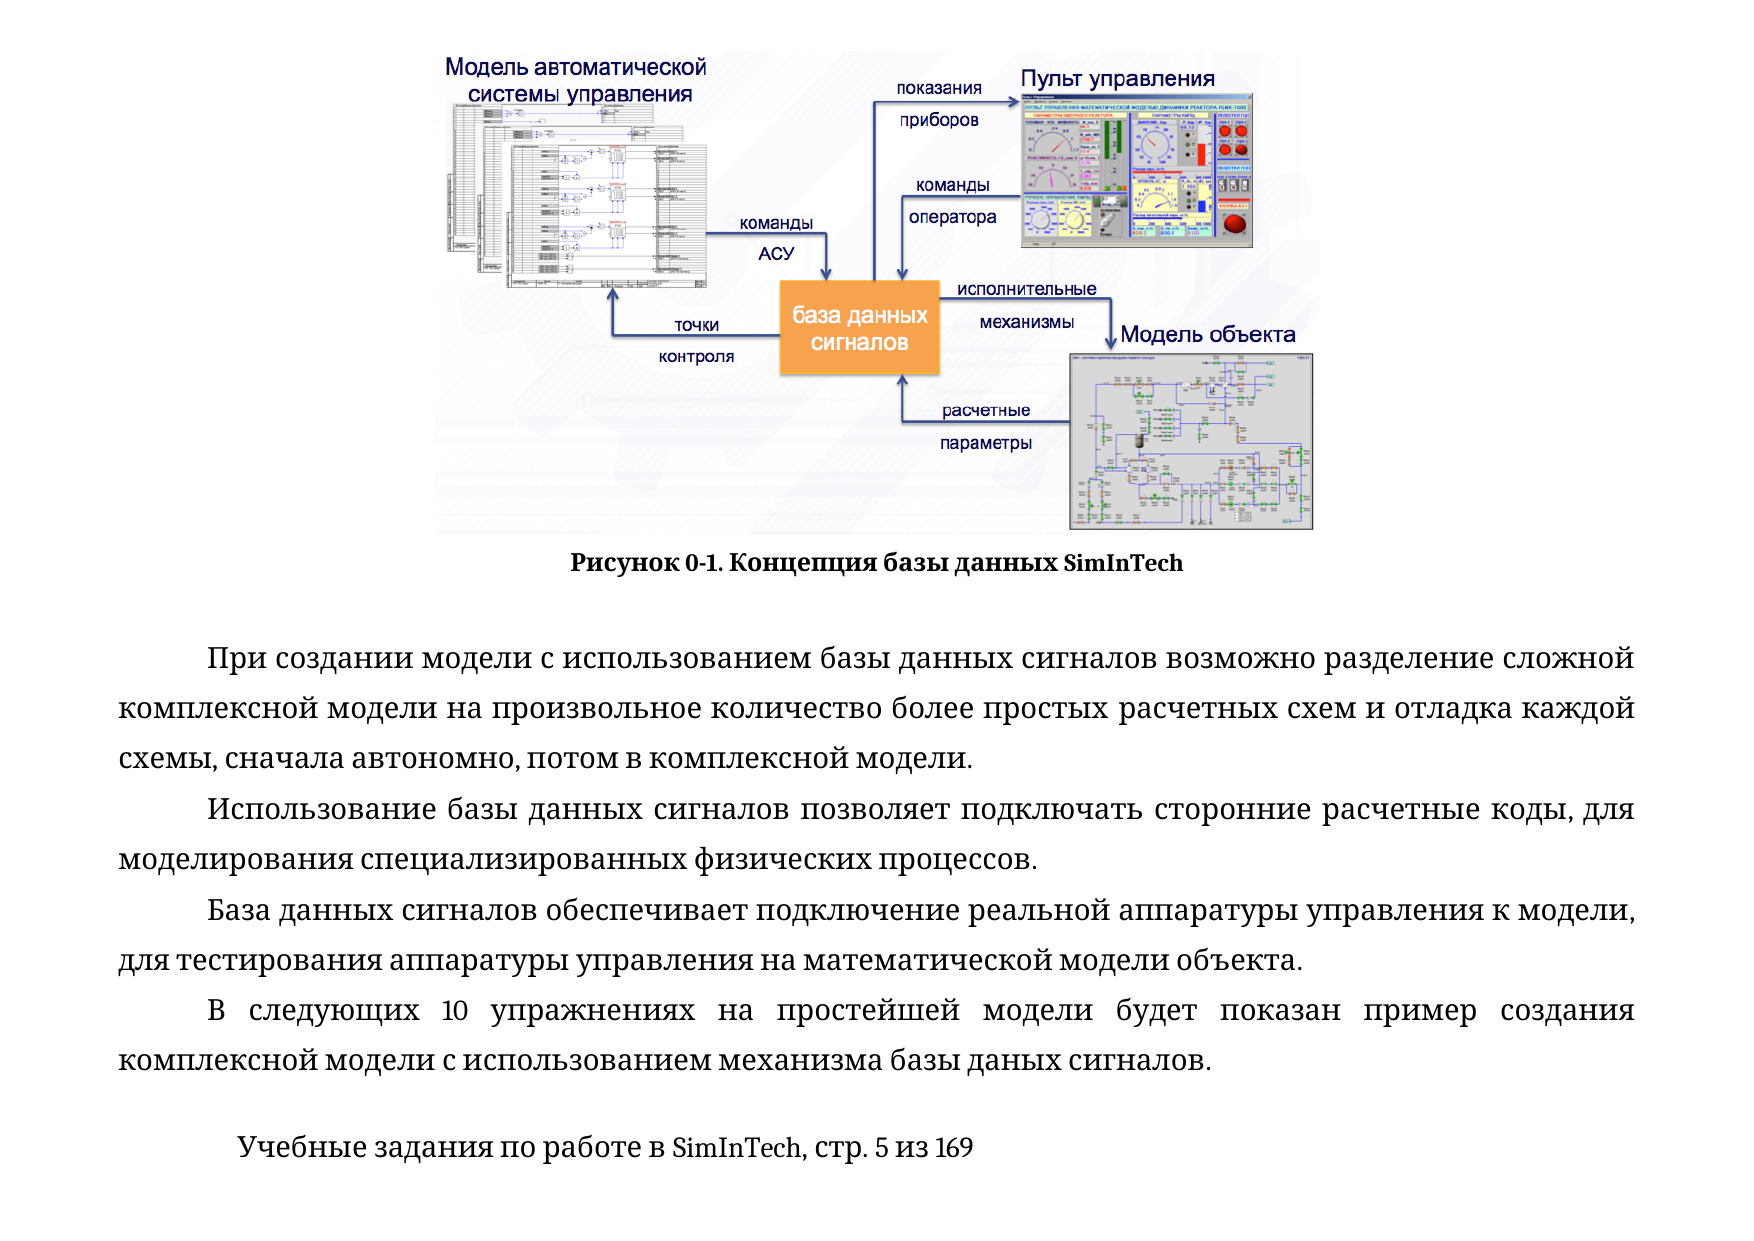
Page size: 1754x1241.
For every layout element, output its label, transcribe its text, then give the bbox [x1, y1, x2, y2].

text В следующих 10 упражнениях на простейшей модели будет показан пример создания комплексной модели с использованием механизма базы даных сигналов. [118, 994, 1636, 1078]
picture [434, 51, 1320, 535]
text При создании модели с использованием базы данных сигналов возможно разделение сложной комплексной модели на произвольное количество более простых расчетных схем и отладка каждой схемы, сначала автономно, потом в комплексной модели. [118, 642, 1636, 776]
text Использование базы данных сигналов позволяет подключать сторонние расчетные коды, для моделирования специализированных физических процессов. [118, 793, 1636, 877]
text Рисунок 0-1. Концепция базы данных SimInTech [118, 549, 1636, 577]
text База данных сигналов обеспечивает подключение реальной аппаратуры управления к модели, для тестирования аппаратуры управления на математической модели объекта. [118, 894, 1636, 977]
